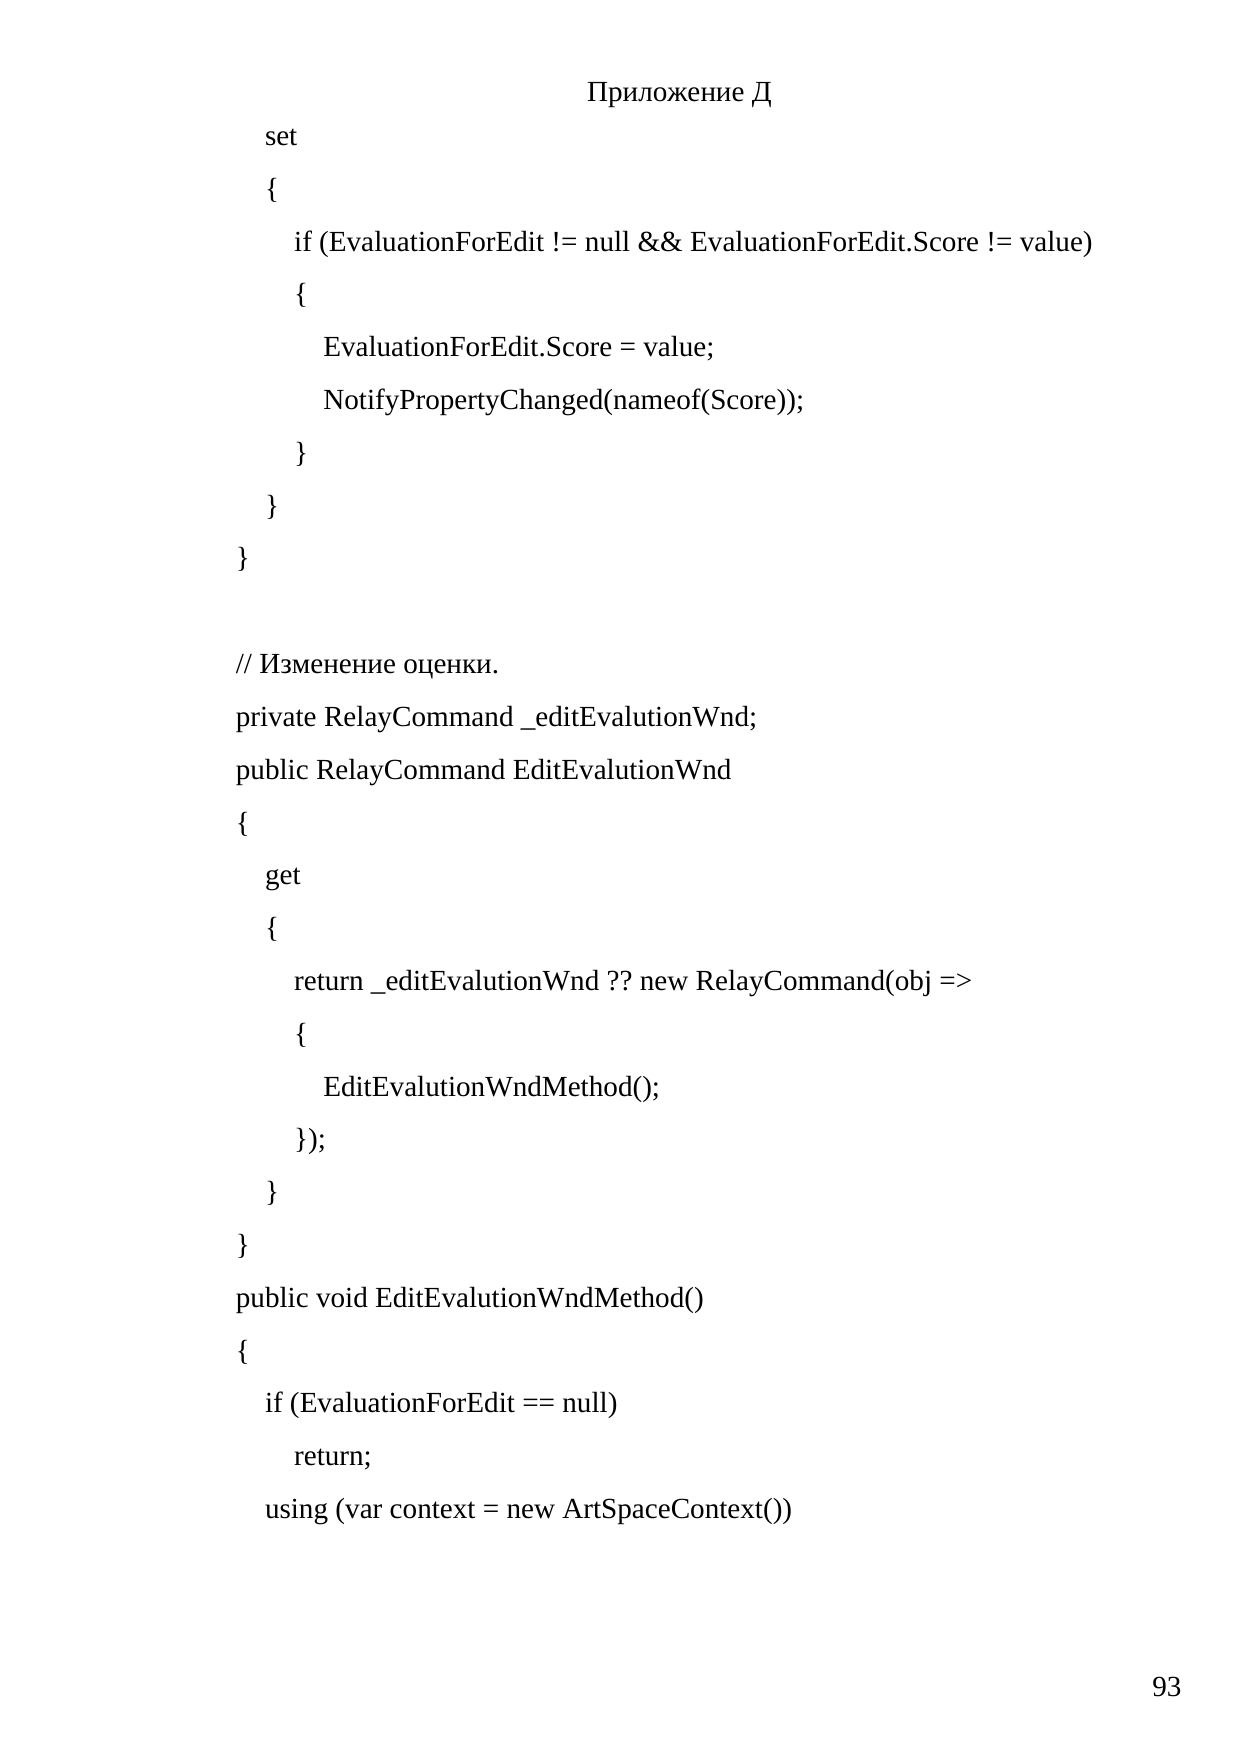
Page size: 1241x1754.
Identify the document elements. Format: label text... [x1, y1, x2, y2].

text { [177, 910, 1181, 944]
text } [177, 435, 1181, 468]
text return; [177, 1438, 1181, 1472]
text } [177, 488, 1181, 521]
text } [177, 541, 1181, 574]
text }); [177, 1122, 1181, 1155]
text } [177, 1174, 1181, 1208]
text // Изменение оценки. [177, 646, 1181, 680]
text private RelayCommand _editEvalutionWnd; [177, 699, 1181, 733]
text { [177, 1333, 1181, 1366]
text EvaluationForEdit.Score = value; [177, 329, 1181, 363]
text public void EditEvalutionWndMethod() [177, 1280, 1181, 1313]
text get [177, 857, 1181, 891]
text if (EvaluationForEdit == null) [177, 1386, 1181, 1419]
text } [177, 1227, 1181, 1261]
text EditEvalutionWndMethod(); [177, 1069, 1181, 1102]
text { [177, 805, 1181, 838]
text if (EvaluationForEdit != null && EvaluationForEdit.Score != value) [177, 224, 1181, 257]
text NotifyPropertyChanged(nameof(Score)); [177, 382, 1181, 416]
text return _editEvalutionWnd ?? new RelayCommand(obj => [177, 963, 1181, 997]
text using (var context = new ArtSpaceContext()) [177, 1491, 1181, 1525]
text public RelayCommand EditEvalutionWnd [177, 752, 1181, 785]
text set [177, 118, 1181, 152]
text { [177, 171, 1181, 204]
text { [177, 1016, 1181, 1049]
text { [177, 277, 1181, 310]
